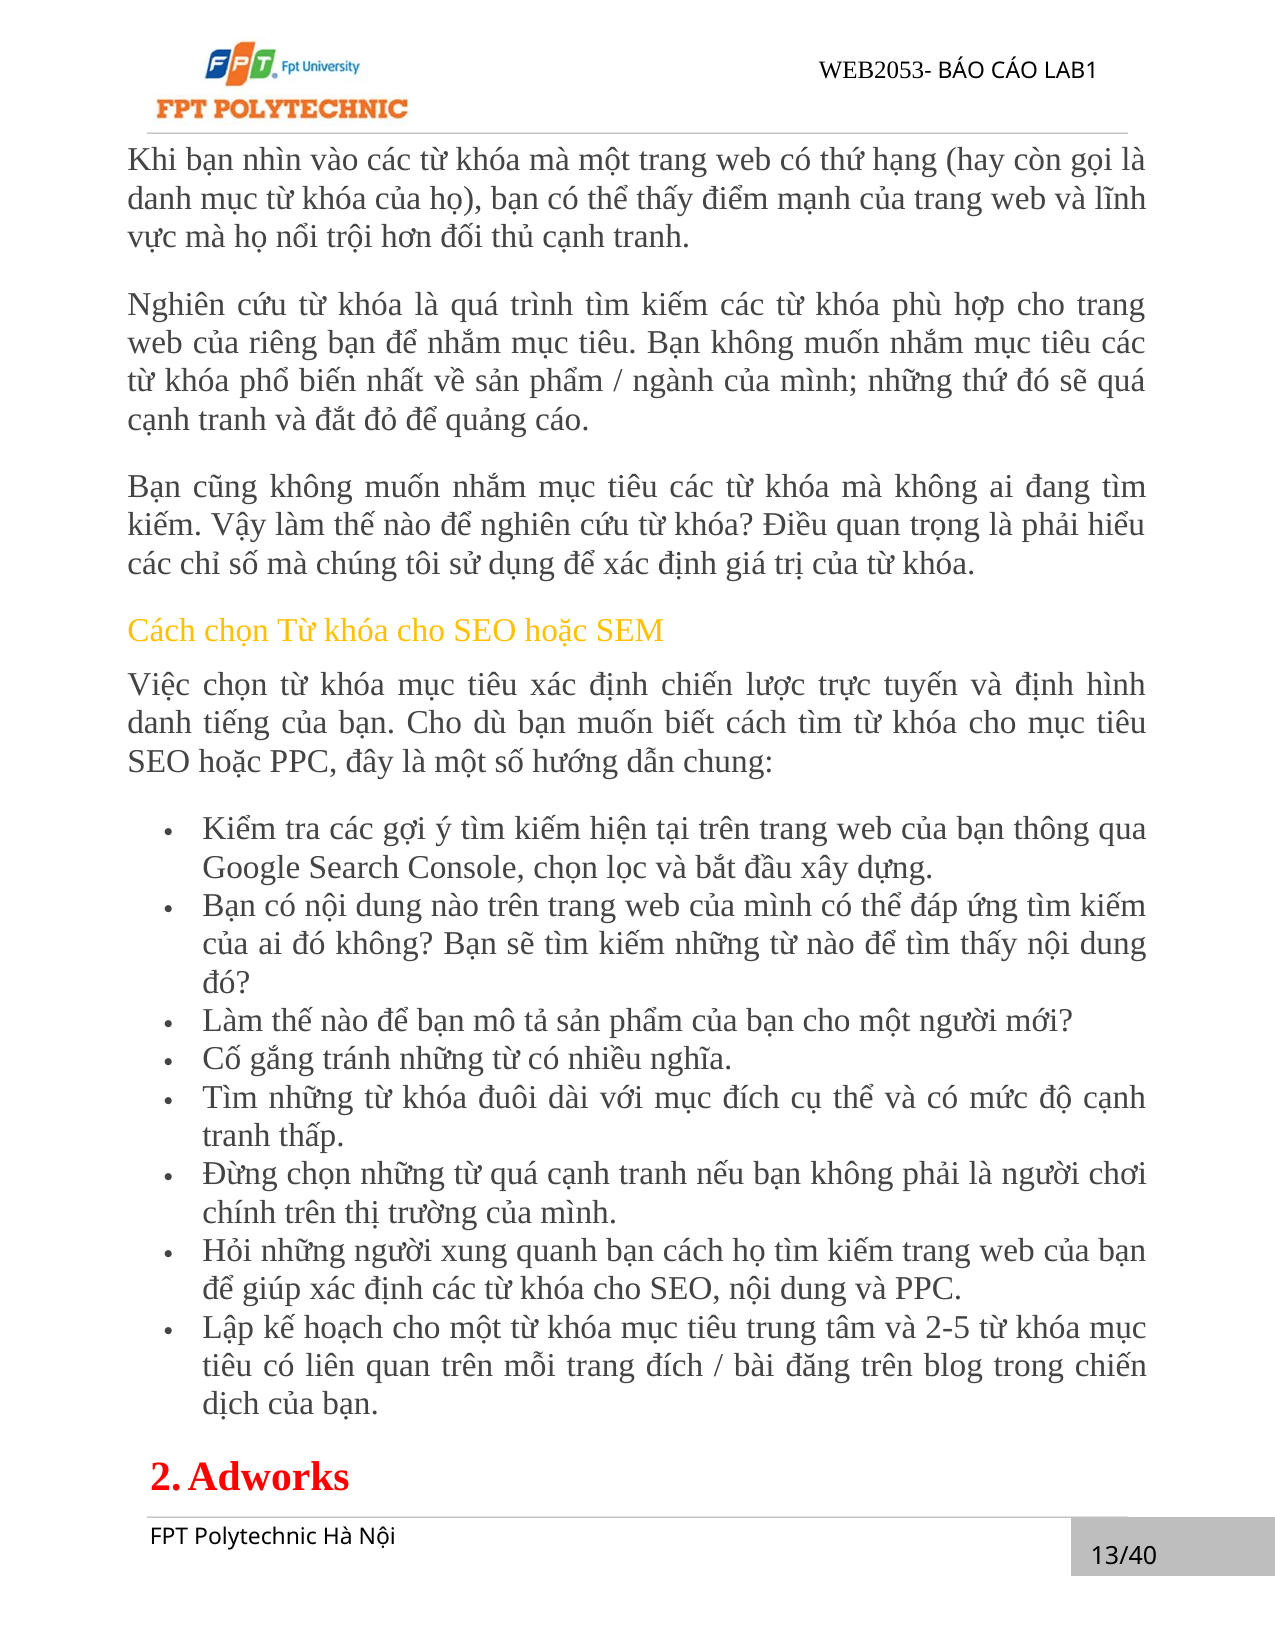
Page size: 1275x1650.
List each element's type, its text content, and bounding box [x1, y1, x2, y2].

list Bạn có nội dung nào trên trang web của mình có thể đáp ứng tìm kiếm của ai đó không? Bạn sẽ tìm kiếm những từ nào để tìm thấy nội dung đó? [164, 885, 1148, 1000]
picture [153, 37, 412, 126]
list Adworks [150, 1451, 1148, 1499]
list Đừng chọn những từ quá cạnh tranh nếu bạn không phải là người chơi chính trên thị trường của mình. [164, 1153, 1148, 1230]
list Tìm những từ khóa đuôi dài với mục đích cụ thể và có mức độ cạnh tranh thấp. [164, 1077, 1148, 1153]
list Làm thế nào để bạn mô tả sản phẩm của bạn cho một người mới? [164, 1000, 1148, 1038]
list Lập kế hoạch cho một từ khóa mục tiêu trung tâm và 2-5 từ khóa mục tiêu có liên quan trên mỗi trang đích / bài đăng trên blog trong chiến dịch của bạn. [164, 1307, 1148, 1422]
text Việc chọn từ khóa mục tiêu xác định chiến lược trực tuyến và định hình danh tiếng của bạn. Cho dù bạn muốn biết cách tìm từ khóa cho mục tiêu SEO hoặc PPC, đây là một số hướng dẫn chung: [127, 664, 1148, 779]
text Khi bạn nhìn vào các từ khóa mà một trang web có thứ hạng (hay còn gọi là danh mục từ khóa của họ), bạn có thể thấy điểm mạnh của trang web và lĩnh vực mà họ nổi trội hơn đối thủ cạnh tranh. [127, 139, 1148, 254]
list Kiểm tra các gợi ý tìm kiếm hiện tại trên trang web của bạn thông qua Google Search Console, chọn lọc và bắt đầu xây dựng. [164, 808, 1148, 885]
picture [1071, 1517, 1275, 1576]
text Cách chọn Từ khóa cho SEO hoặc SEM [127, 610, 1148, 649]
text Bạn cũng không muốn nhắm mục tiêu các từ khóa mà không ai đang tìm kiếm. Vậy làm thế nào để nghiên cứu từ khóa? Điều quan trọng là phải hiểu các chỉ số mà chúng tôi sử dụng để xác định giá trị của từ khóa. [127, 466, 1148, 581]
list Hỏi những người xung quanh bạn cách họ tìm kiếm trang web của bạn để giúp xác định các từ khóa cho SEO, nội dung và PPC. [164, 1230, 1148, 1307]
text Nghiên cứu từ khóa là quá trình tìm kiếm các từ khóa phù hợp cho trang web của riêng bạn để nhắm mục tiêu. Bạn không muốn nhắm mục tiêu các từ khóa phổ biến nhất về sản phẩm / ngành của mình; những thứ đó sẽ quá cạnh tranh và đắt đỏ để quảng cáo. [127, 284, 1148, 437]
list Cố gắng tránh những từ có nhiều nghĩa. [164, 1038, 1148, 1077]
